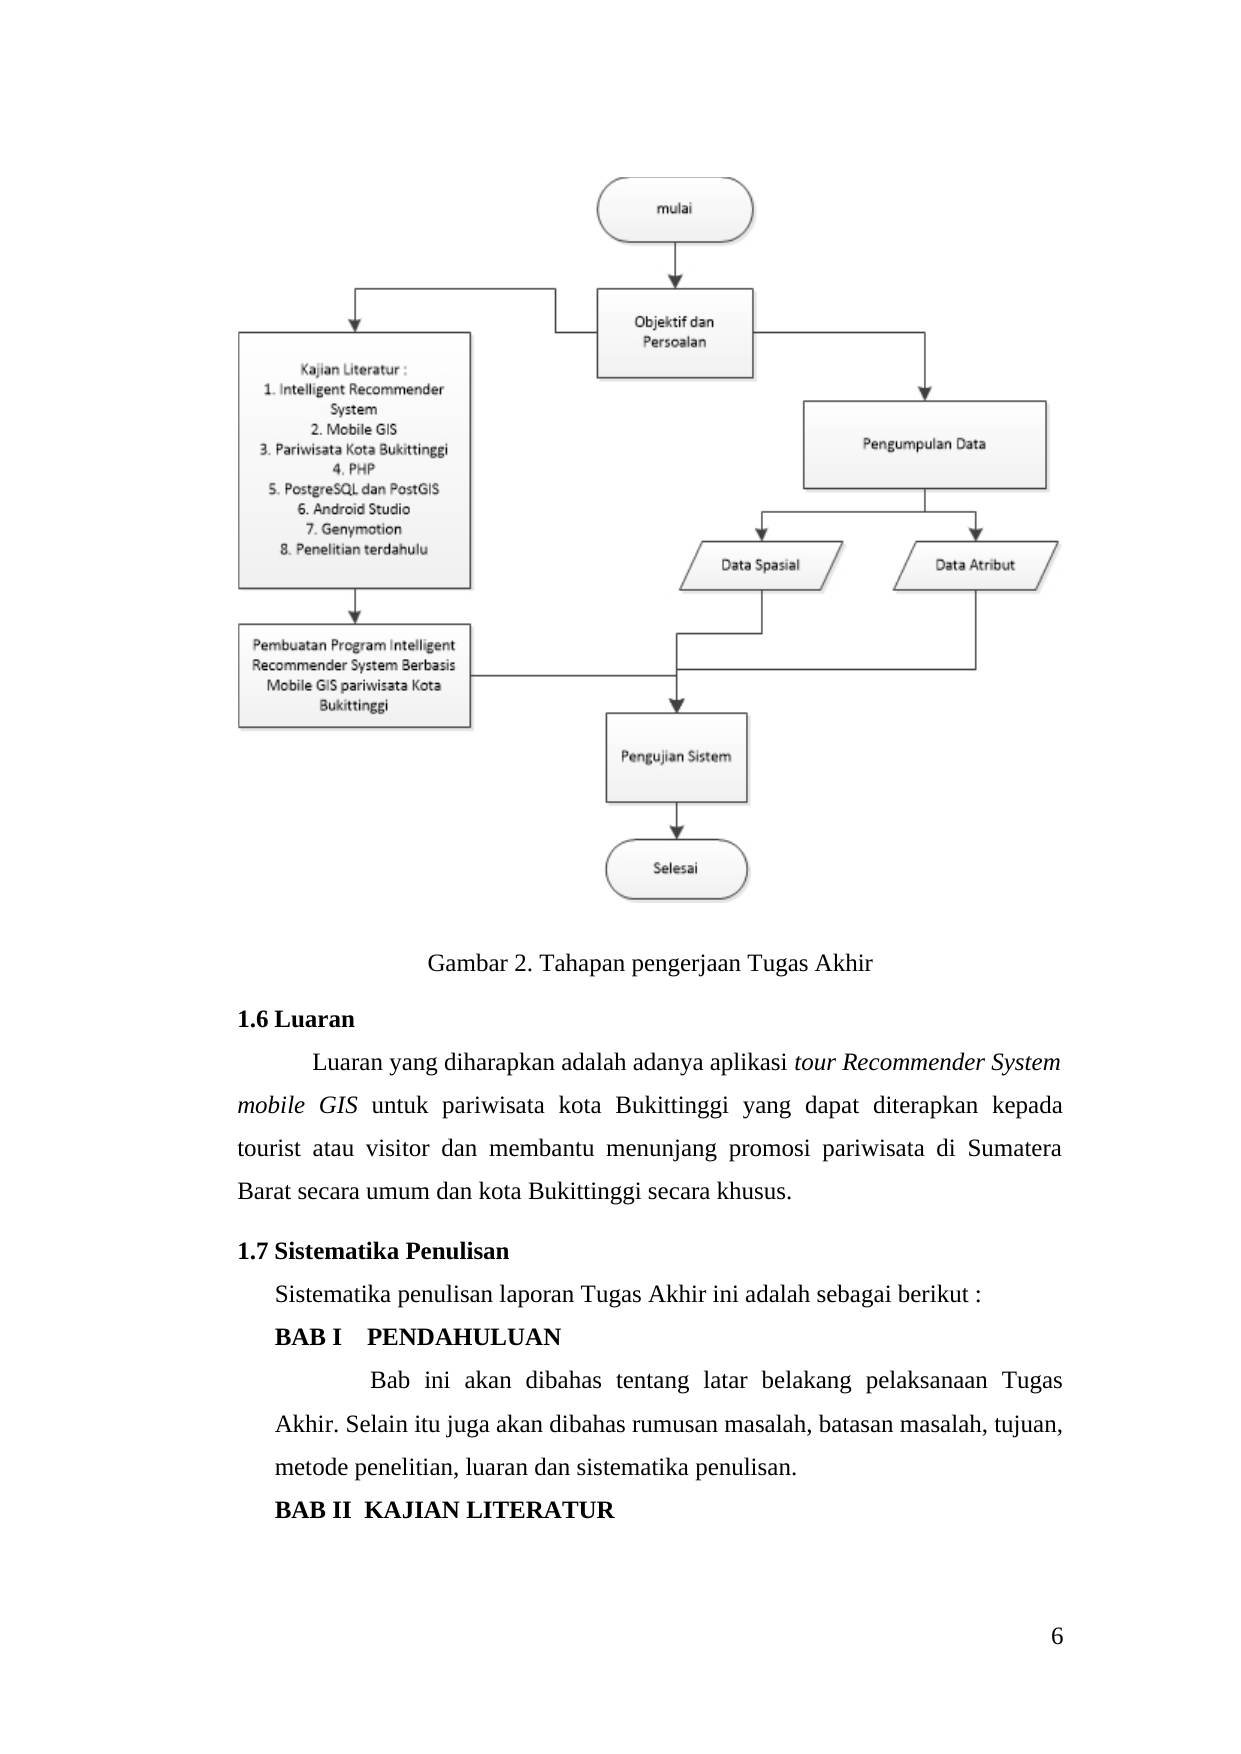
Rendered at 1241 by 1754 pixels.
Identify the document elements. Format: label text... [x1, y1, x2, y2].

list BAB II KAJIAN LITERATUR [274, 1495, 1063, 1524]
list Bab ini akan dibahas tentang latar belakang pelaksanaan Tugas Akhir. Selain itu juga akan dibahas rumusan masalah, batasan masalah, tujuan, metode penelitian, luaran dan sistematika penulisan. [274, 1366, 1063, 1481]
subtitle Sistematika Penulisan [237, 1236, 1063, 1265]
subtitle Luaran [237, 1004, 1063, 1033]
text Sistematika penulisan laporan Tugas Akhir ini adalah sebagai berikut : [237, 1279, 1063, 1308]
text Luaran yang diharapkan adalah adanya aplikasi tour Recommender System mobile GIS untuk pariwisata kota Bukittinggi yang dapat diterapkan kepada tourist atau visitor dan membantu menunjang promosi pariwisata di Sumatera Barat secara umum dan kota Bukittinggi secara khusus. [237, 1047, 1063, 1205]
picture [238, 177, 1062, 903]
list BAB I PENDAHULUAN [274, 1322, 1063, 1351]
